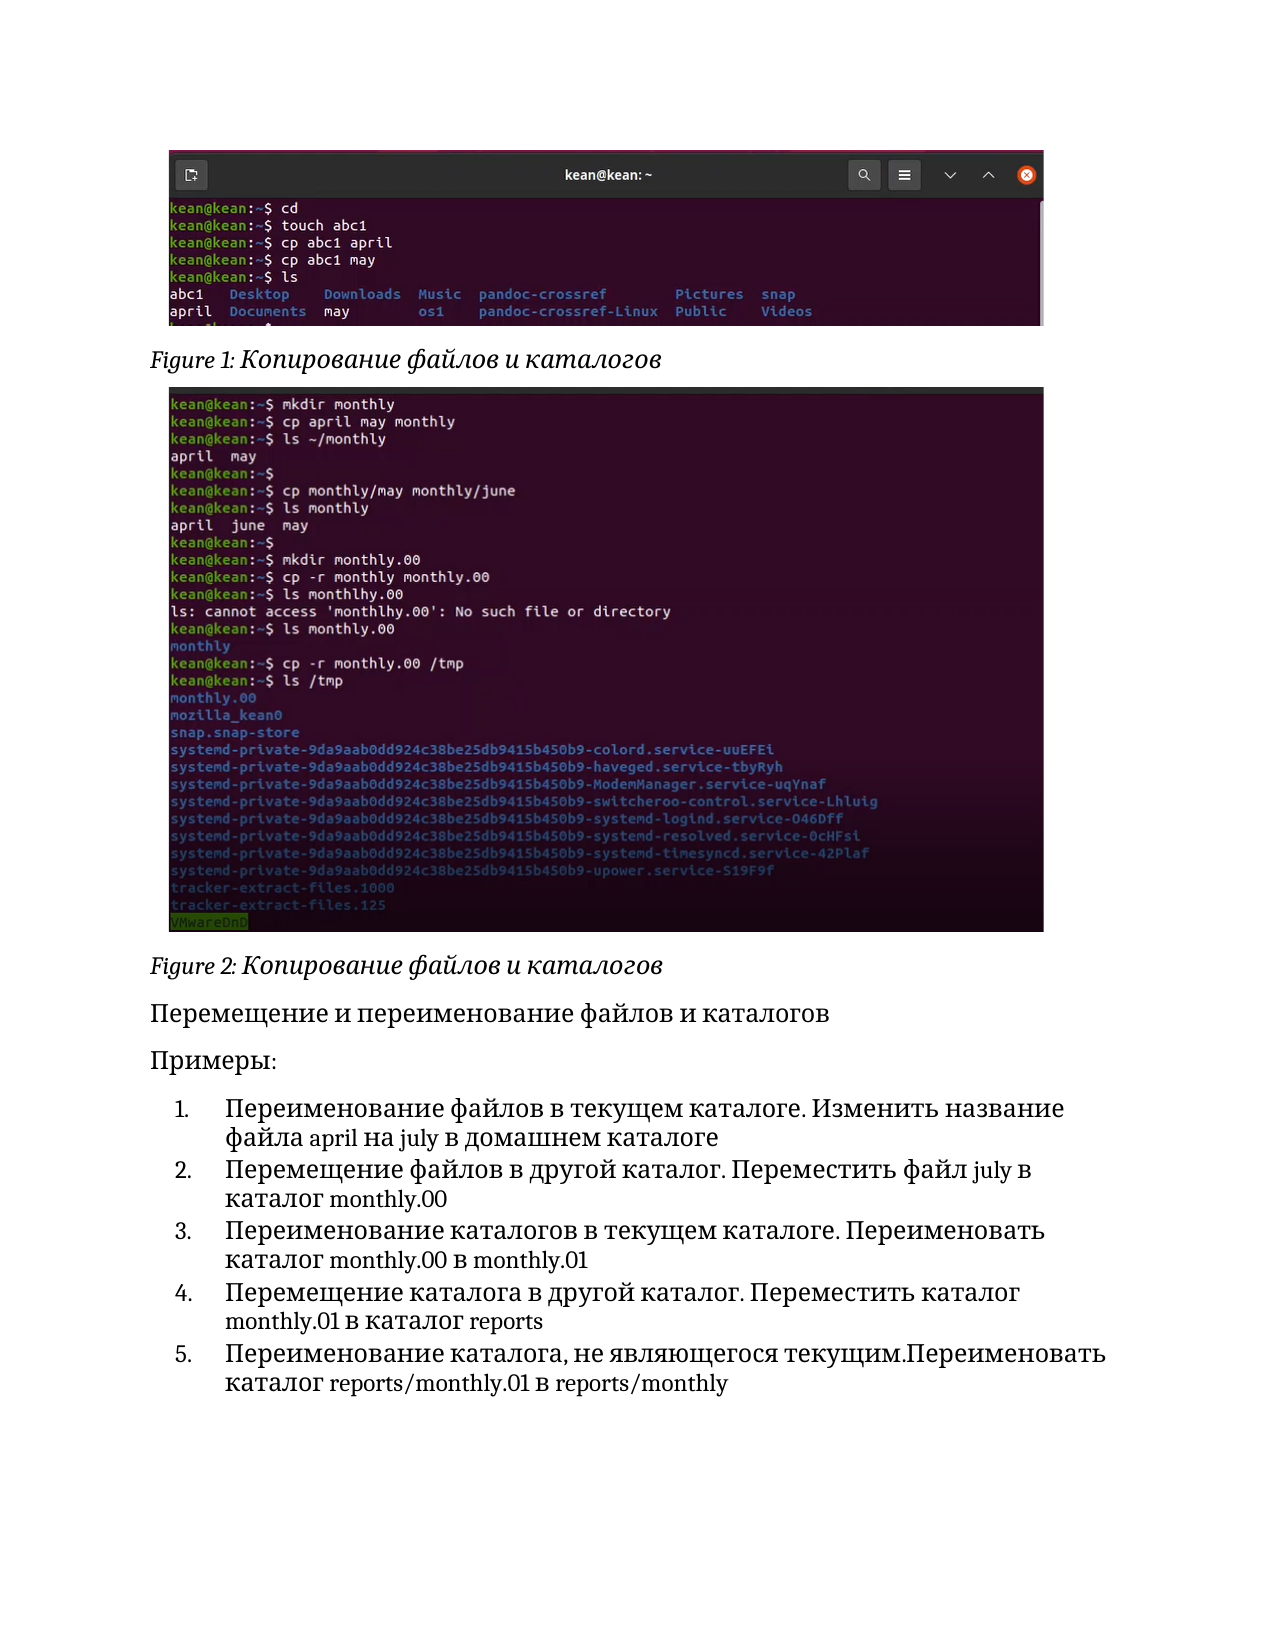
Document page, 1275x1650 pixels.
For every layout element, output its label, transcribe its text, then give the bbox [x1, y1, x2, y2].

text Перемещение и переименование файлов и каталогов [150, 1000, 1125, 1028]
text Примеры: [150, 1047, 1125, 1076]
text Figure 1: Копирование файлов и каталогов [150, 346, 1125, 375]
list Переименование каталога, не являющегося текущим.Переименовать каталог reports/monthly.01 в reports/monthly [175, 1340, 1125, 1397]
list Переименование файлов в текущем каталоге. Изменить название файла april на july в домашнем каталоге [175, 1095, 1125, 1152]
list Перемещение каталога в другой каталог. Переместить каталог monthly.01 в каталог reports [175, 1278, 1125, 1336]
list Переименование каталогов в текущем каталоге. Переименовать каталог monthly.00 в monthly.01 [175, 1217, 1125, 1275]
picture [168, 150, 1044, 326]
picture [168, 387, 1044, 932]
list Перемещение файлов в другой каталог. Переместить файл july в каталог monthly.00 [175, 1156, 1125, 1213]
text Figure 2: Копирование файлов и каталогов [150, 952, 1125, 981]
